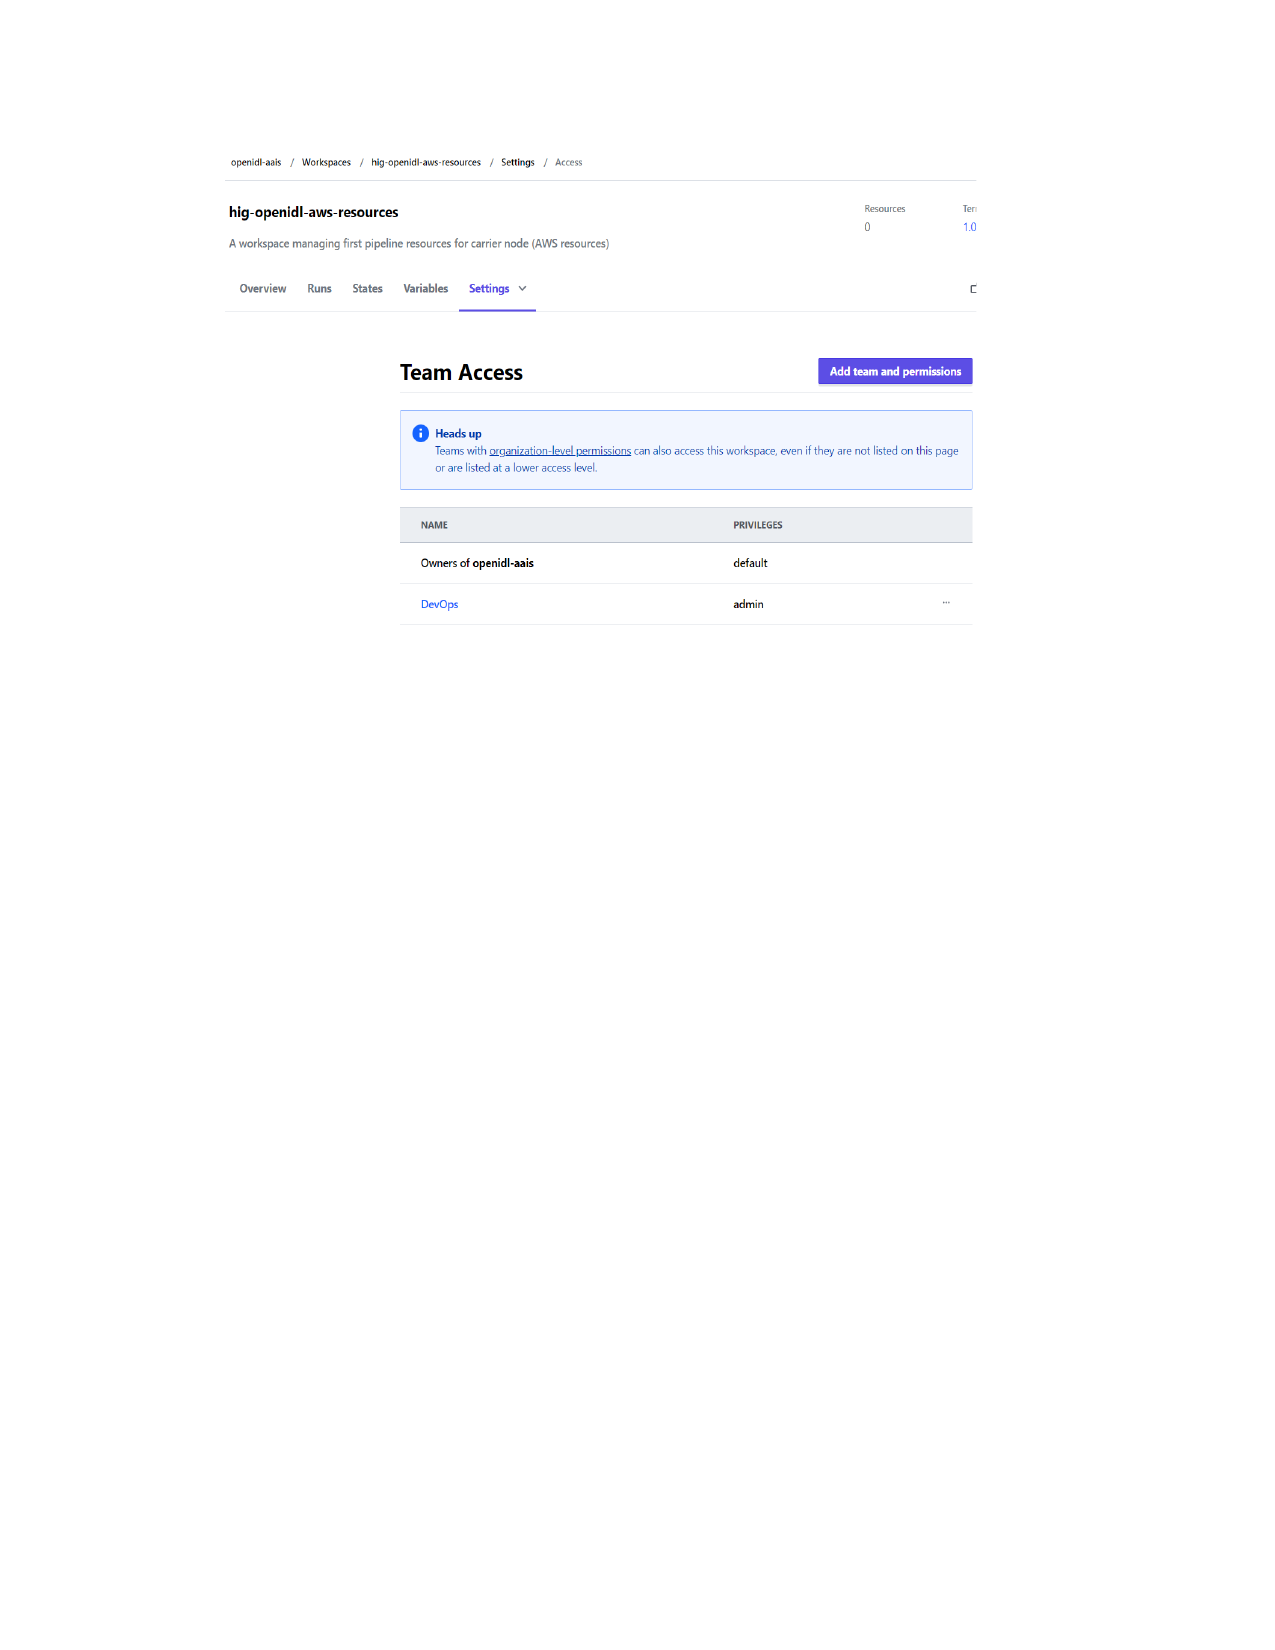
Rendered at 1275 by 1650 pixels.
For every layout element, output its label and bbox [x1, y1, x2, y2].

picture [225, 150, 977, 625]
